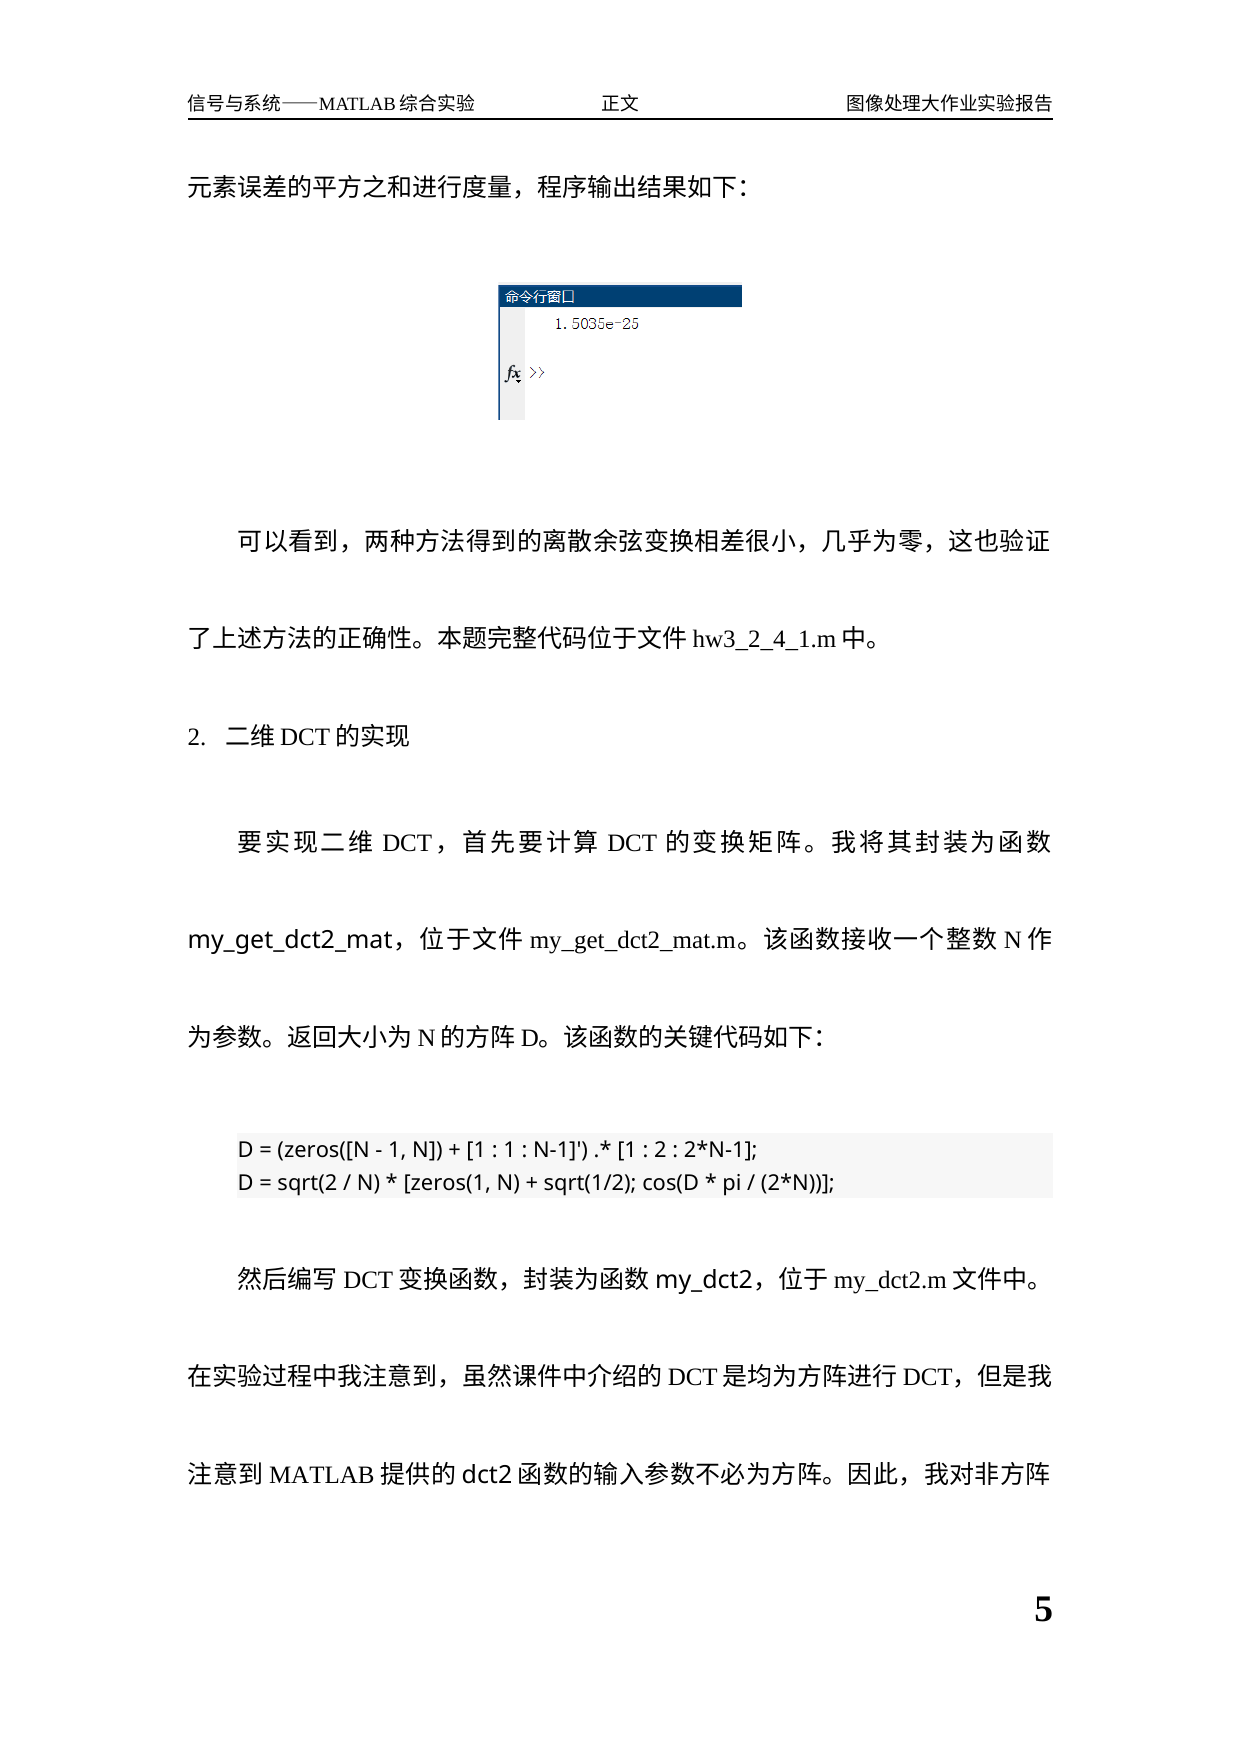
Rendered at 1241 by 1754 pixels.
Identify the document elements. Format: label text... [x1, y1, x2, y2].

text D = (zeros([N - 1, N]) + [1 : 1 : N-1]') .* [1 : 2 : 2*N-1]; [237, 1133, 1053, 1165]
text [187, 1245, 1053, 1505]
text 要实现二维DCT，首先要计算DCT的变换矩阵。我将其封装为函数my_get_dct2_mat，位于文件my_get_dct2_mat.m。该函数接收一个整数N作为参数。返回大小为N的方阵D。该函数的关键代码如下： [187, 808, 1053, 1068]
text 可以看到，两种方法得到的离散余弦变换相差很小，几乎为零，这也验证了上述方法的正确性。本题完整代码位于文件hw3_2_4_1.m中。 [187, 507, 1053, 669]
text D = sqrt(2 / N) * [zeros(1, N) + sqrt(1/2); cos(D * pi / (2*N))]; [237, 1165, 1053, 1198]
picture [498, 282, 742, 420]
subtitle 二维DCT的实现 [187, 702, 1053, 767]
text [187, 153, 1053, 218]
